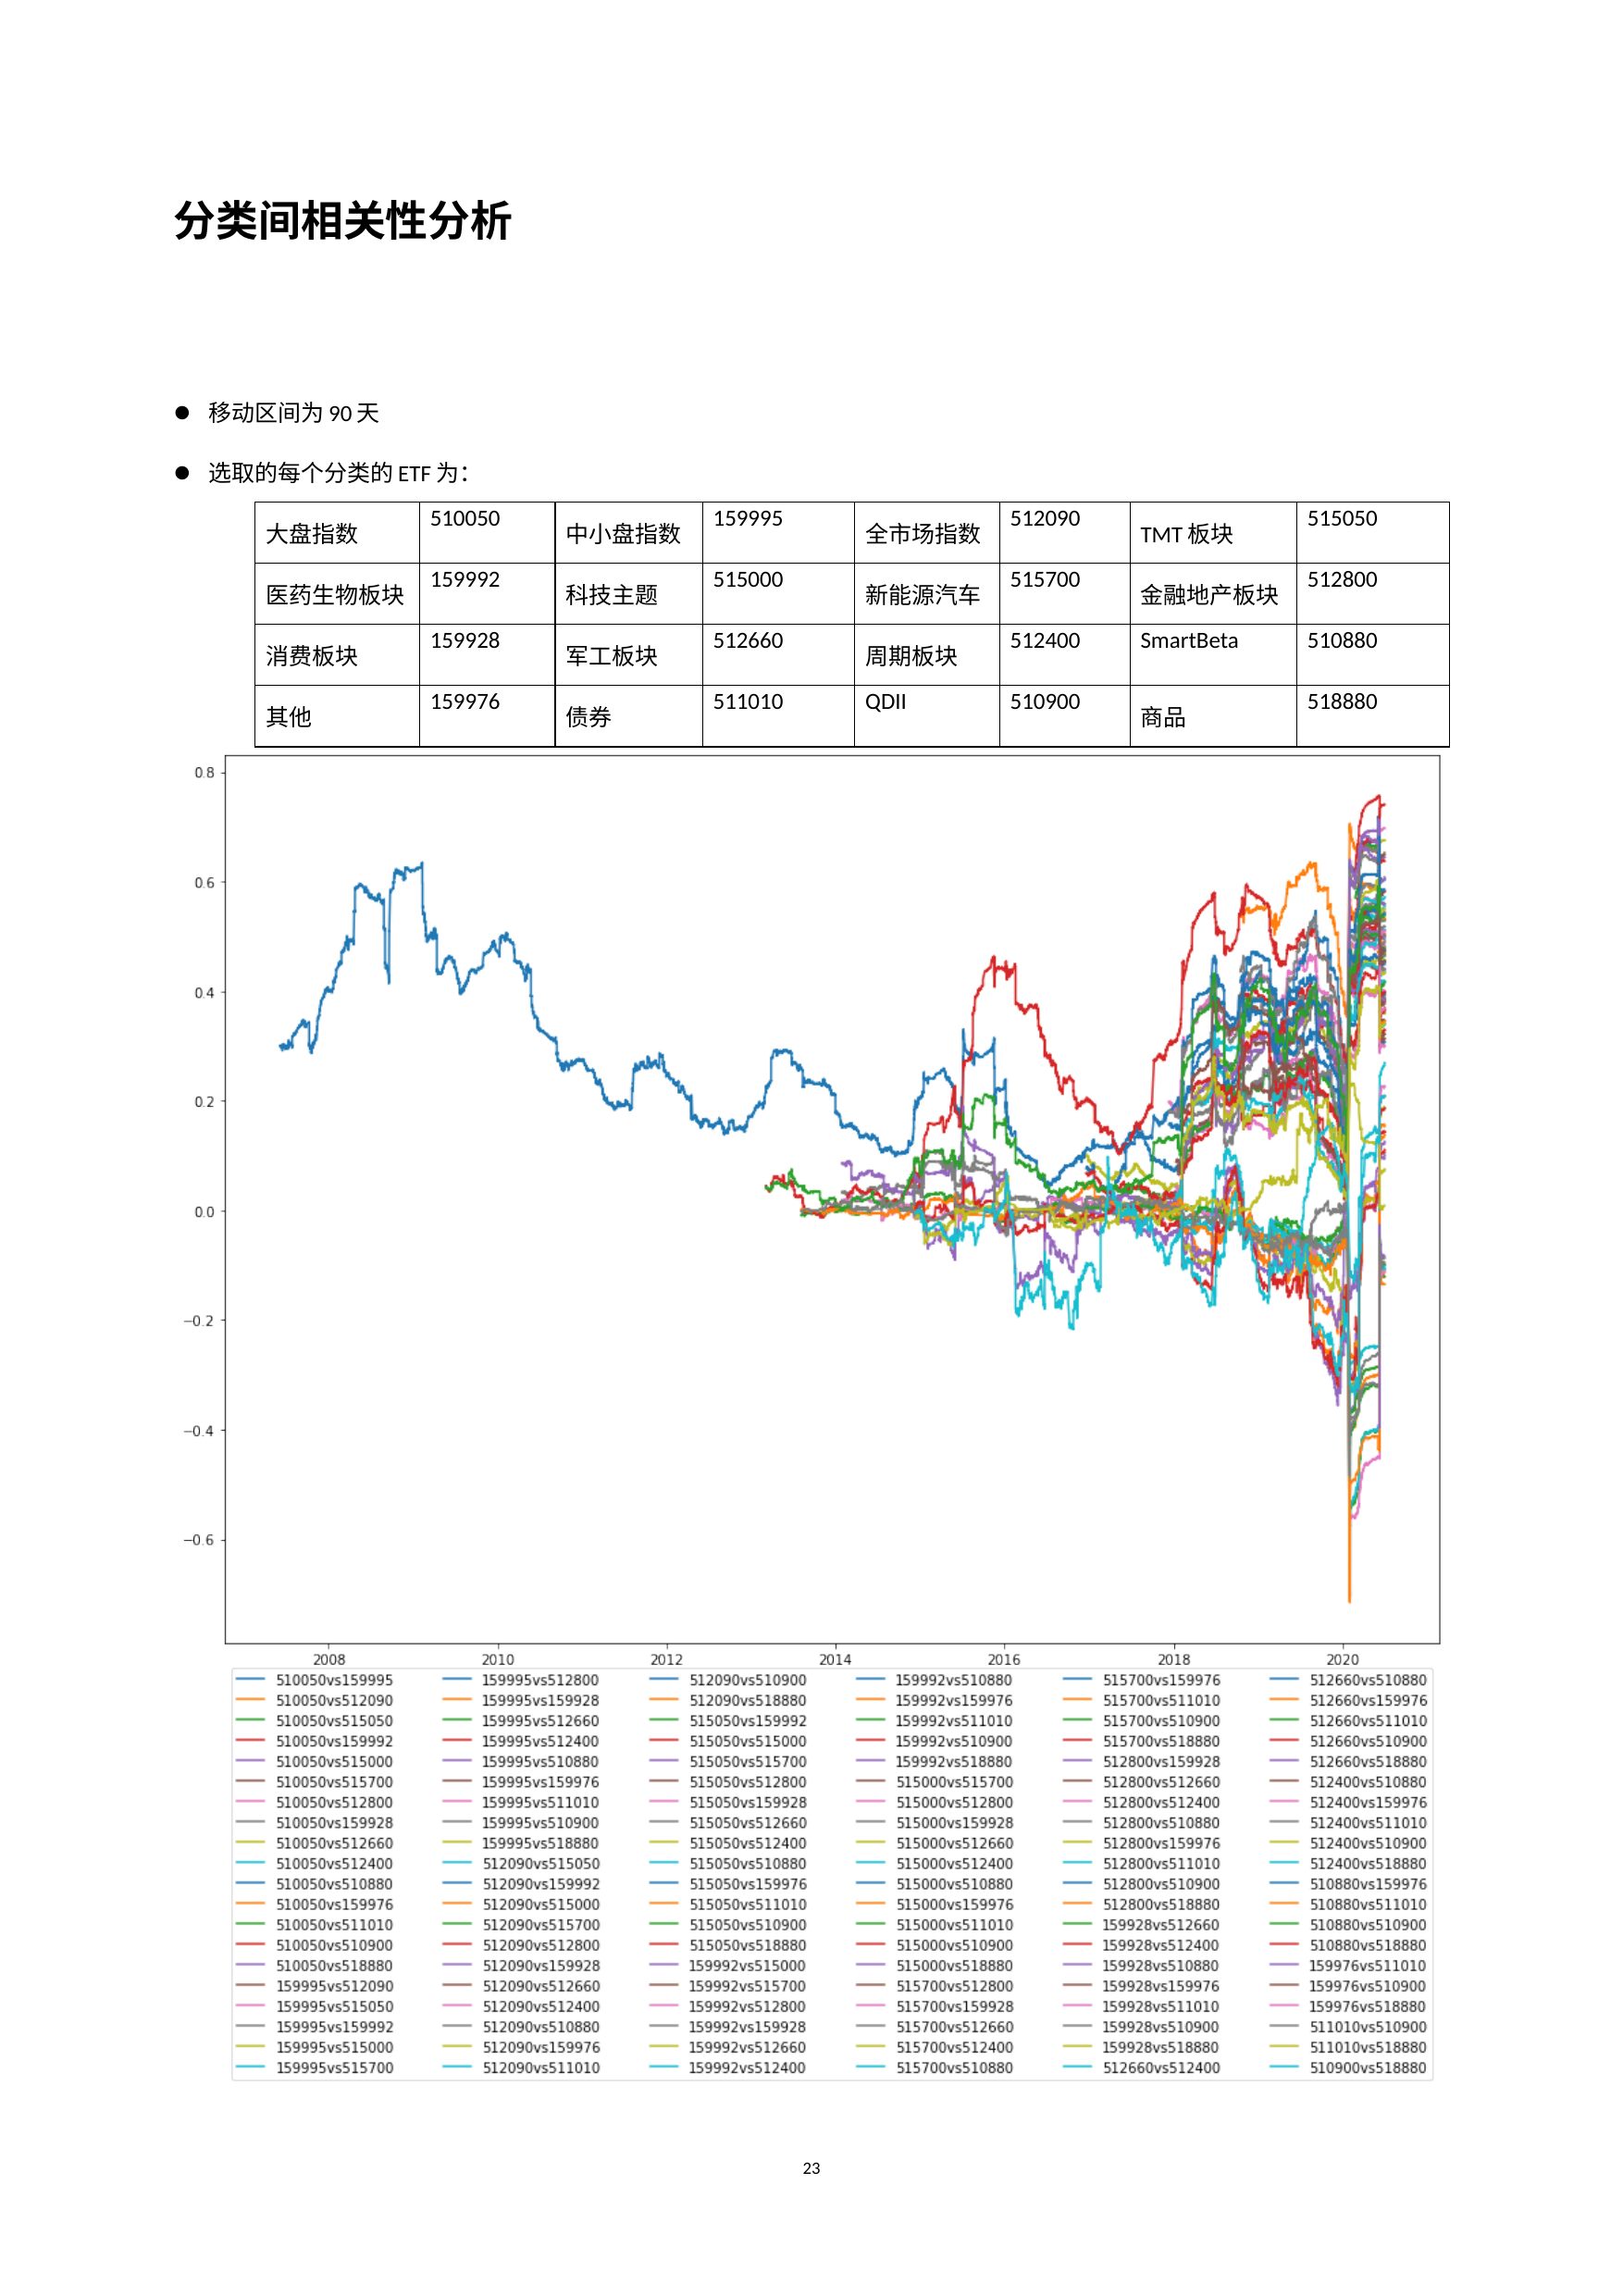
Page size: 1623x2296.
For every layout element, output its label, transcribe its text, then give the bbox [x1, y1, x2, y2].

table_cell 商品 [1131, 686, 1296, 746]
table_cell 510900 [1000, 686, 1130, 746]
table_header TMT板块 [1131, 503, 1296, 563]
table_header 512090 [1000, 503, 1130, 563]
table_cell 512400 [1000, 625, 1130, 685]
table_cell QDII [855, 686, 999, 746]
table_cell 515000 [703, 564, 854, 624]
table_cell 510880 [1297, 625, 1449, 685]
picture [173, 747, 1449, 2090]
table_header 510050 [420, 503, 554, 563]
table_cell 科技主题 [556, 564, 702, 624]
table_cell 512660 [703, 625, 854, 685]
list 选取的每个分类的ETF为： [173, 441, 1449, 502]
table_cell 债券 [556, 686, 702, 746]
table_header 大盘指数 [255, 503, 419, 563]
table_cell 159976 [420, 686, 554, 746]
table_cell 周期板块 [855, 625, 999, 685]
table_cell 军工板块 [556, 625, 702, 685]
table_header 159995 [703, 503, 854, 563]
table_cell 518880 [1297, 686, 1449, 746]
table_cell 159928 [420, 625, 554, 685]
table_cell 其他 [255, 686, 419, 746]
table_header 中小盘指数 [556, 503, 702, 563]
table_cell 159992 [420, 564, 554, 624]
table_cell 511010 [703, 686, 854, 746]
table_header 全市场指数 [855, 503, 999, 563]
table_header 515050 [1297, 503, 1449, 563]
table_cell 512800 [1297, 564, 1449, 624]
table_cell SmartBeta [1131, 625, 1296, 685]
table_cell 515700 [1000, 564, 1130, 624]
table_cell 新能源汽车 [855, 564, 999, 624]
table_cell 金融地产板块 [1131, 564, 1296, 624]
table_cell 消费板块 [255, 625, 419, 685]
subtitle 分类间相关性分析 [173, 173, 1449, 263]
table_cell 医药生物板块 [255, 564, 419, 624]
list 移动区间为90天 [173, 381, 1449, 441]
